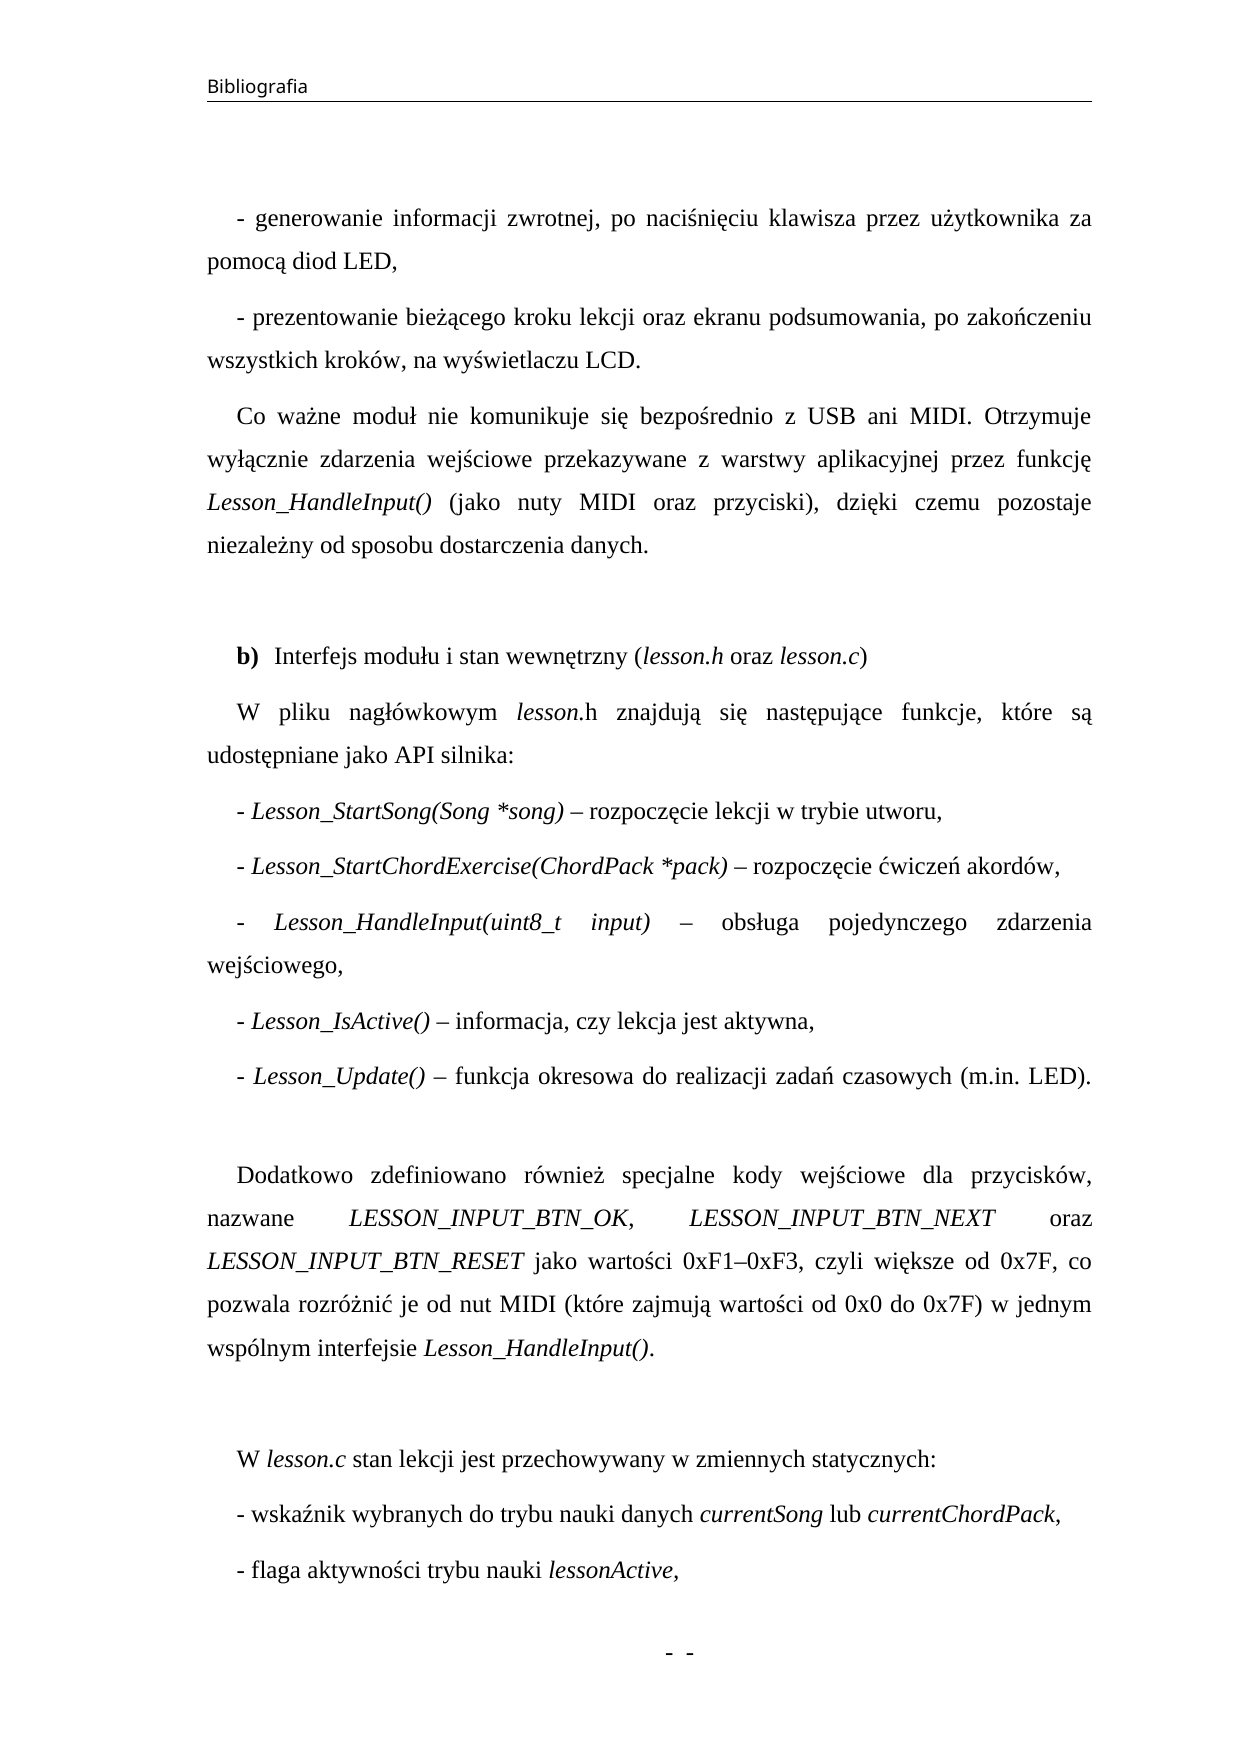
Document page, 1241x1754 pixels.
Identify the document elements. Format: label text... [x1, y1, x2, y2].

text - Lesson_Update() – funkcja okresowa do realizacji zadań czasowych (m.in. LED). [207, 1061, 1092, 1133]
text - Lesson_StartChordExercise(ChordPack *pack) – rozpoczęcie ćwiczeń akordów, [207, 851, 1092, 880]
text W pliku nagłówkowym lesson.h znajdują się następujące funkcje, które są udostępniane jako API silnika: [207, 697, 1092, 769]
list Interfejs modułu i stan wewnętrzny (lesson.h oraz lesson.c) [236, 641, 1092, 670]
text - Lesson_StartSong(Song *song) – rozpoczęcie lekcji w trybie utworu, [207, 796, 1092, 824]
text - wskaźnik wybranych do trybu nauki danych currentSong lub currentChordPack, [207, 1499, 1092, 1528]
text - Lesson_HandleInput(uint8_t input) – obsługa pojedynczego zdarzenia wejściowego, [207, 907, 1092, 979]
text Dodatkowo zdefiniowano również specjalne kody wejściowe dla przycisków, nazwane LESSON_INPUT_BTN_OK, LESSON_INPUT_BTN_NEXT oraz LESSON_INPUT_BTN_RESET jako wartości 0xF1–0xF3, czyli większe od 0x7F, co pozwala rozróżnić je od nut MIDI (które zajmują wartości od 0x0 do 0x7F) w jednym wspólnym interfejsie Lesson_HandleInput(). [207, 1160, 1092, 1361]
text - prezentowanie bieżącego kroku lekcji oraz ekranu podsumowania, po zakończeniu wszystkich kroków, na wyświetlaczu LCD. [207, 302, 1092, 374]
text - flaga aktywności trybu nauki lessonActive, [207, 1555, 1092, 1584]
text Co ważne moduł nie komunikuje się bezpośrednio z USB ani MIDI. Otrzymuje wyłącznie zdarzenia wejściowe przekazywane z warstwy aplikacyjnej przez funkcję Lesson_HandleInput() (jako nuty MIDI oraz przyciski), dzięki czemu pozostaje niezależny od sposobu dostarczenia danych. [207, 401, 1092, 559]
text W lesson.c stan lekcji jest przechowywany w zmiennych statycznych: [207, 1444, 1092, 1473]
text - Lesson_IsActive() – informacja, czy lekcja jest aktywna, [207, 1006, 1092, 1034]
text - generowanie informacji zwrotnej, po naciśnięciu klawisza przez użytkownika za pomocą diod LED, [207, 203, 1092, 275]
